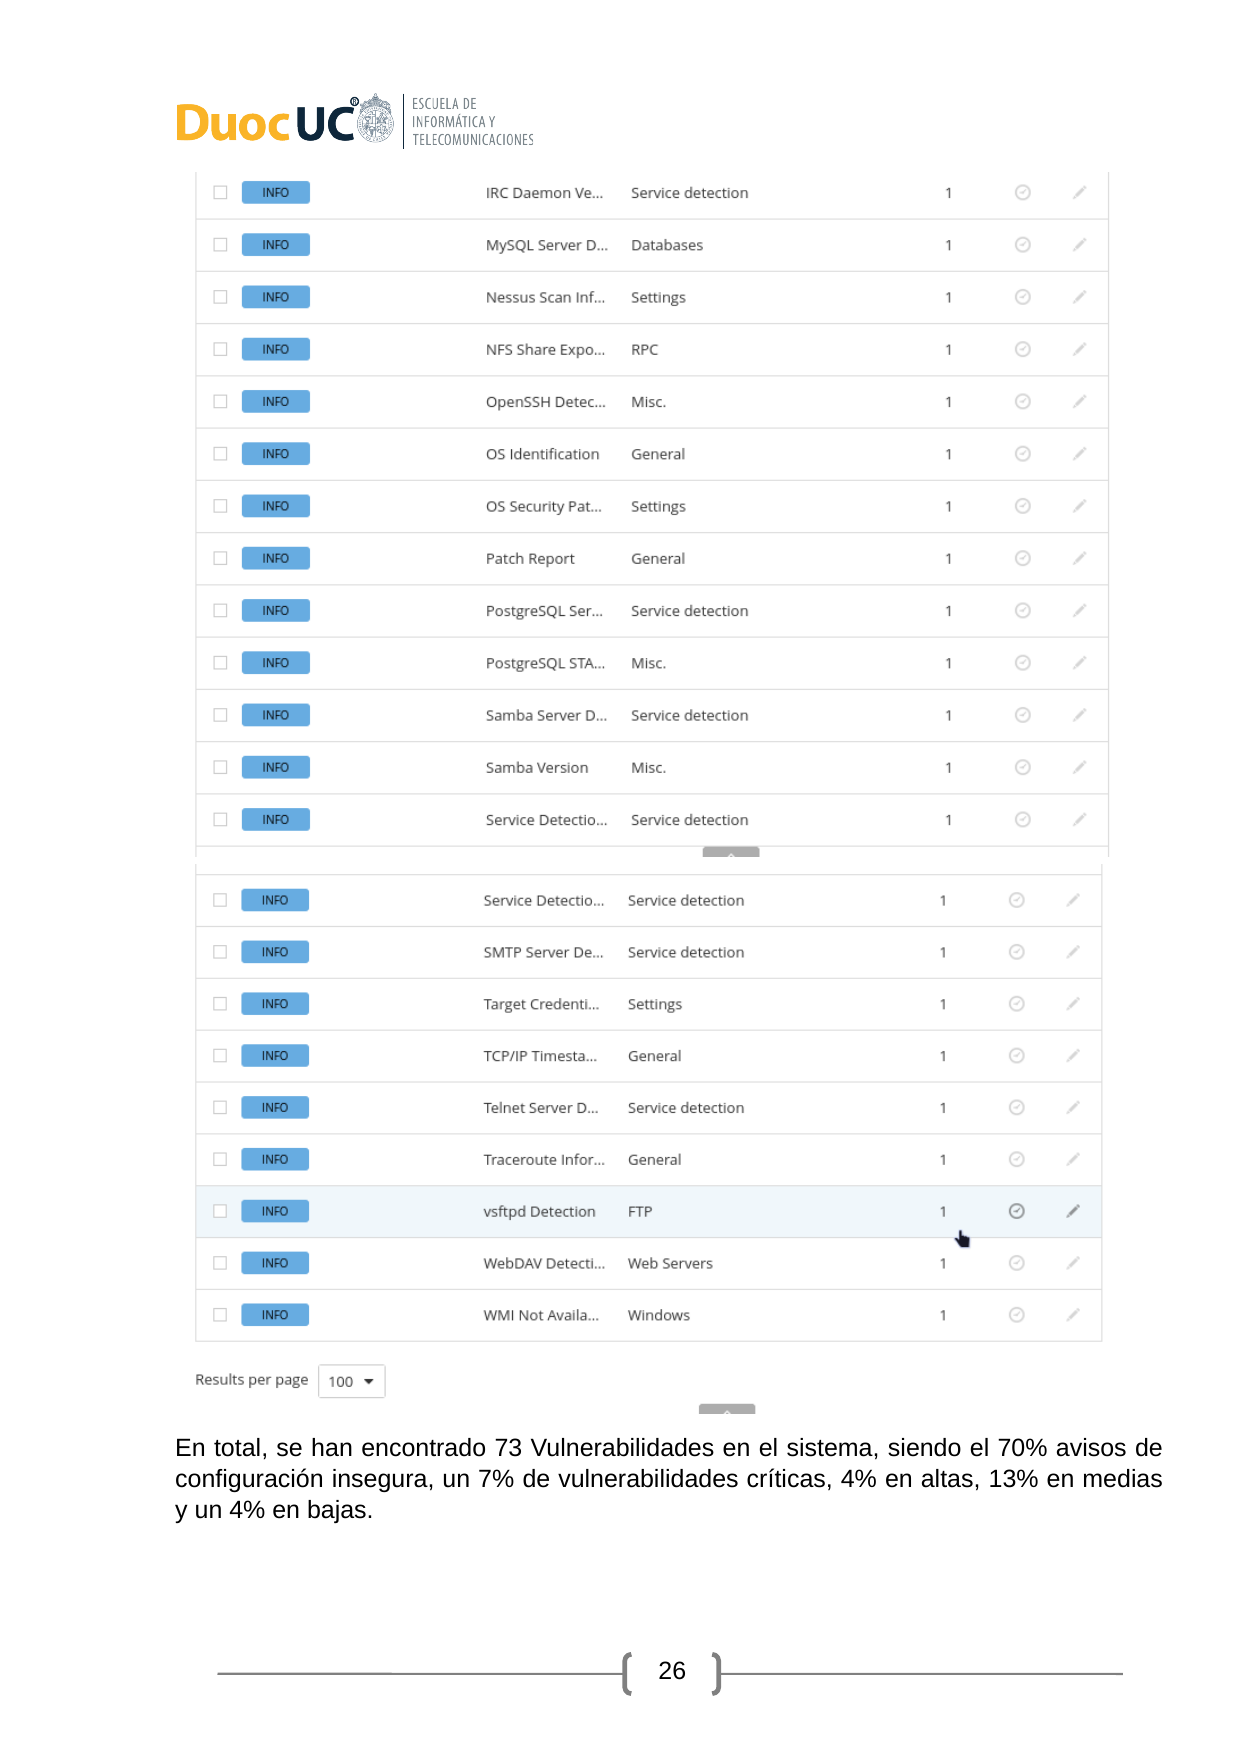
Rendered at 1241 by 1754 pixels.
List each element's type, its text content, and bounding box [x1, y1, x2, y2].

picture [175, 90, 534, 149]
text En total, se han encontrado 73 Vulnerabilidades en el sistema, siendo el 70% avisos de configuración insegura, un 7% de vulnerabilidades críticas, 4% en altas, 13% en medias y un 4% en bajas. [175, 1433, 1165, 1524]
picture [175, 864, 1116, 1414]
picture [175, 172, 1116, 857]
